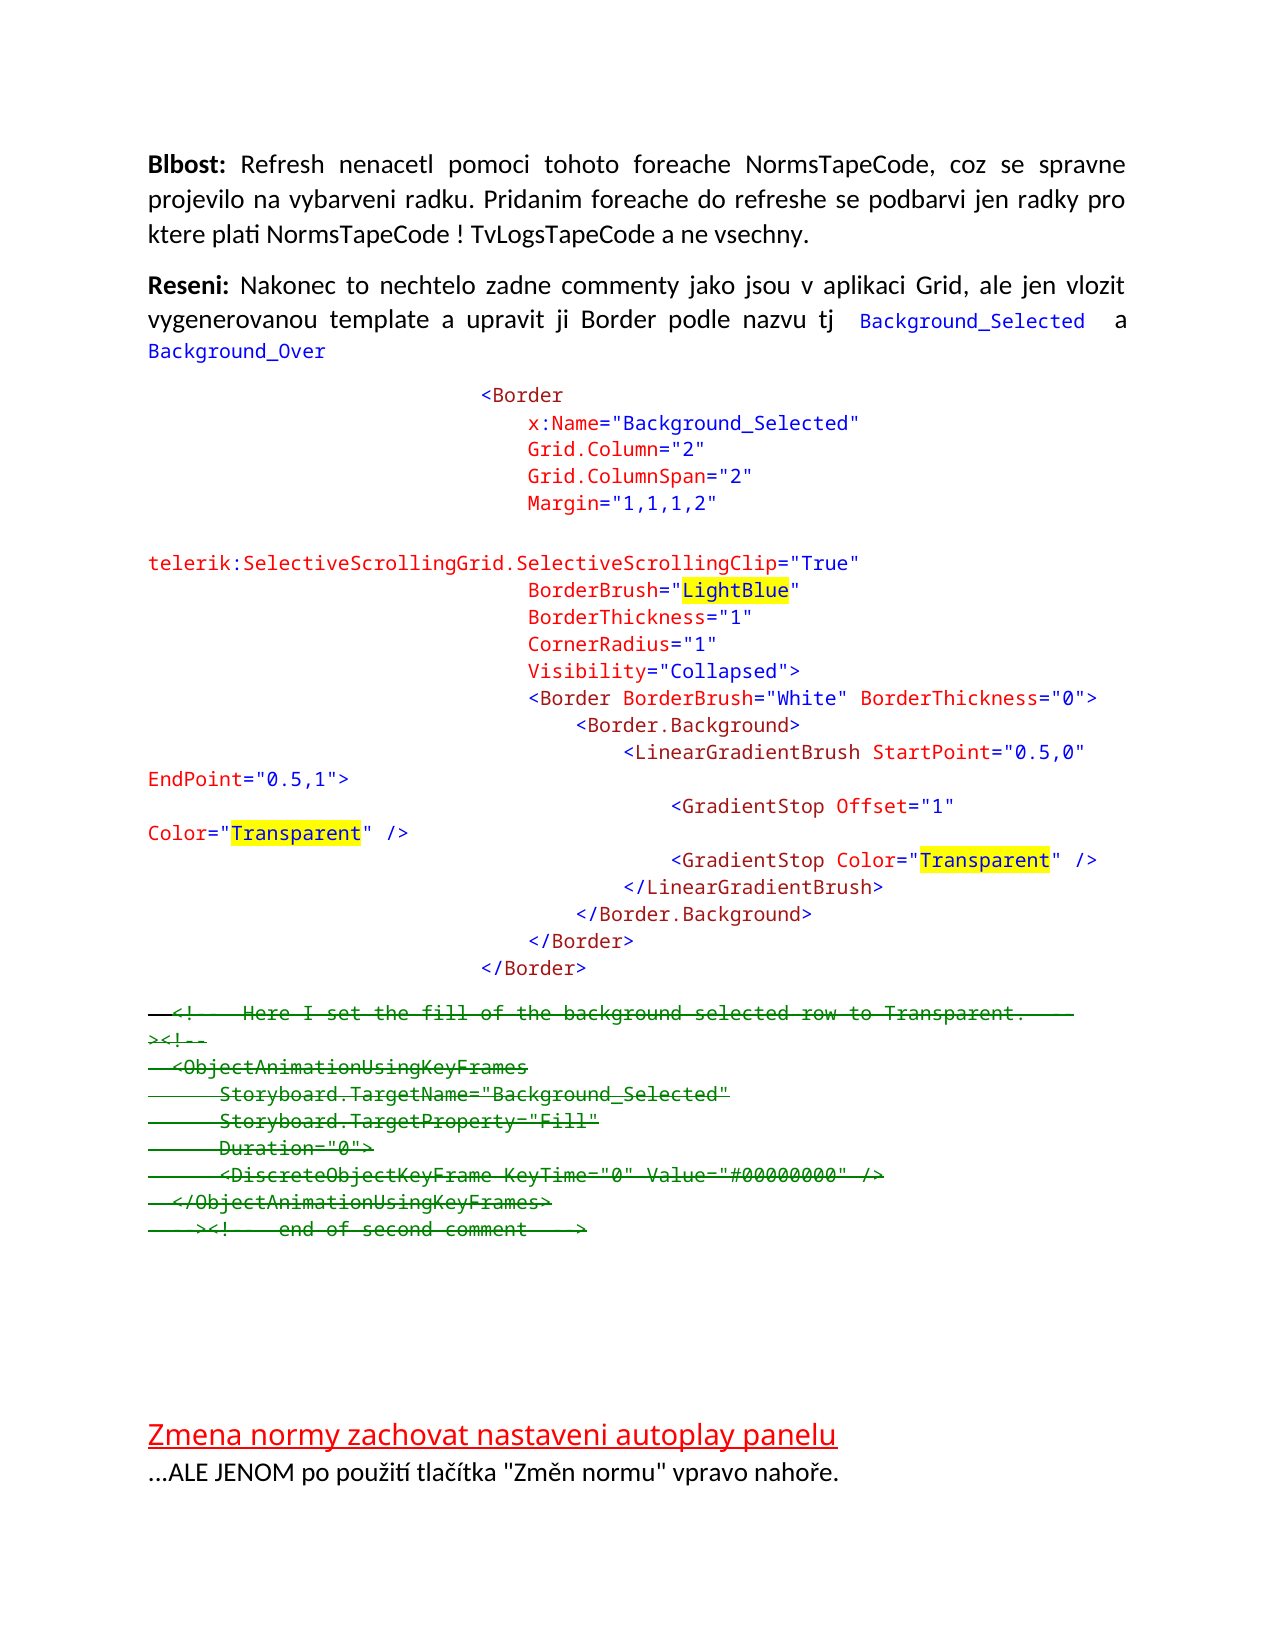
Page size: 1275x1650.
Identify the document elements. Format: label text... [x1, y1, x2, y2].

text x:Name="Background_Selected" [148, 409, 1127, 436]
text <!-- Here I set the fill of the background selected row to Transparent. --><!-- [148, 999, 1127, 1053]
text Reseni: Nakonec to nechtelo zadne commenty jako jsou v aplikaci Grid, ale jen vlozit vygenerovanou template a upravit ji Border podle nazvu tj Background_Selected a Background_Over [148, 268, 1127, 364]
text Storyboard.TargetName="Background_Selected" [148, 1080, 1127, 1107]
text Storyboard.TargetProperty="Fill" [148, 1107, 1127, 1134]
text Visibility="Collapsed"> [148, 658, 1127, 684]
text </Border.Background> [148, 900, 1127, 927]
text BorderBrush="LightBlue" [148, 577, 682, 604]
text </Border> [148, 954, 1127, 981]
subtitle Zmena normy zachovat nastaveni autoplay panelu [148, 1414, 1127, 1453]
text <ObjectAnimationUsingKeyFrames [148, 1053, 1127, 1080]
text Grid.ColumnSpan="2" [148, 463, 1127, 490]
text <Border BorderBrush="White" BorderThickness="0"> [148, 684, 1127, 712]
text </ObjectAnimationUsingKeyFrames> [148, 1188, 1127, 1215]
text Duration="0"> [148, 1134, 1127, 1161]
text Blbost: Refresh nenacetl pomoci tohoto foreache NormsTapeCode, coz se spravne projevilo na vybarveni radku. Pridanim foreache do refreshe se podbarvi jen radky pro ktere plati NormsTapeCode ! TvLogsTapeCode a ne vsechny. [148, 148, 1127, 250]
text Margin="1,1,1,2" [148, 490, 1127, 517]
text ...ALE JENOM po použití tlačítka "Změn normu" vpravo nahoře. [148, 1455, 1127, 1488]
text BorderBrush="LightBlue" [789, 577, 1127, 604]
text </Border> [148, 927, 1127, 954]
text <Border.Background> [148, 712, 1127, 738]
text telerik:SelectiveScrollingGrid.SelectiveScrollingClip="True" [148, 517, 1127, 577]
text CornerRadius="1" [148, 631, 1127, 658]
text <Border [148, 382, 1127, 409]
text <GradientStop Offset="1" Color="Transparent" /> [148, 792, 1127, 846]
text Grid.Column="2" [148, 436, 1127, 463]
text BorderThickness="1" [148, 604, 1127, 631]
text --><!-- end of second comment --> [148, 1215, 1127, 1242]
text <GradientStop Color="Transparent" /> [148, 846, 920, 873]
text <LinearGradientBrush StartPoint="0.5,0" EndPoint="0.5,1"> [148, 738, 1127, 792]
text <DiscreteObjectKeyFrame KeyTime="0" Value="#00000000" /> [148, 1161, 1127, 1188]
text </LinearGradientBrush> [148, 873, 1127, 900]
